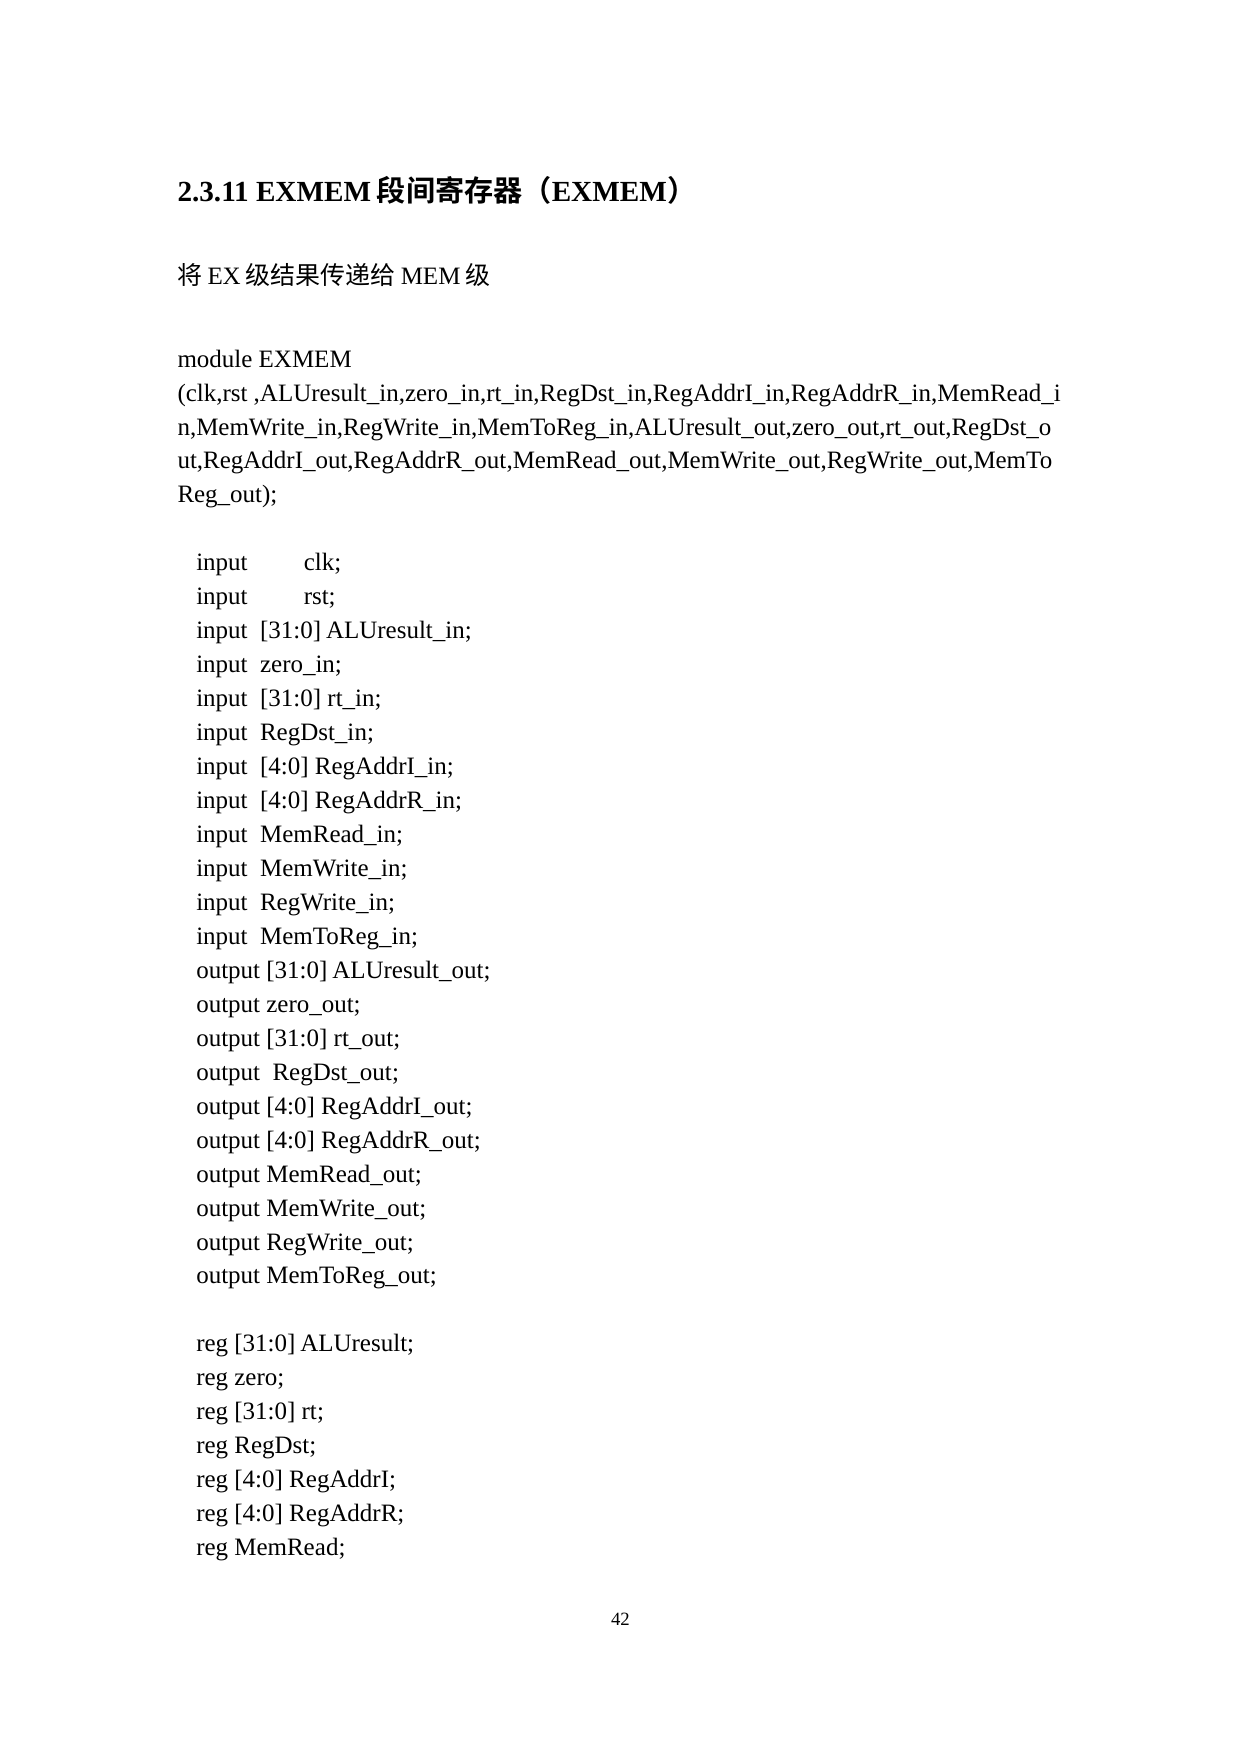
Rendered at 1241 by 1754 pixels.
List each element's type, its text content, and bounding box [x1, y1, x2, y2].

text output zero_out; [177, 986, 1063, 1020]
text input [4:0] RegAddrI_in; [177, 749, 1063, 783]
text input rst; [177, 579, 1063, 613]
text input [31:0] rt_in; [177, 681, 1063, 715]
text reg zero; [177, 1360, 1063, 1394]
subtitle 2.3.11 EXMEM段间寄存器（EXMEM） [177, 154, 1063, 222]
text input [4:0] RegAddrR_in; [177, 783, 1063, 817]
text reg [31:0] ALUresult; [177, 1326, 1063, 1360]
text reg [31:0] rt; [177, 1394, 1063, 1428]
text output MemWrite_out; [177, 1190, 1063, 1224]
text module EXMEM (clk,rst ,ALUresult_in,zero_in,rt_in,RegDst_in,RegAddrI_in,RegAddrR_in,MemRead_in,MemWrite_in,RegWrite_in,MemToReg_in,ALUresult_out,zero_out,rt_out,RegDst_out,RegAddrI_out,RegAddrR_out,MemRead_out,MemWrite_out,RegWrite_out,MemToReg_out); [177, 341, 1063, 511]
text 将EX级结果传递给MEM级 [177, 239, 1063, 307]
text reg RegDst; [177, 1428, 1063, 1462]
text input [31:0] ALUresult_in; [177, 613, 1063, 647]
text input clk; [177, 545, 1063, 579]
text input MemRead_in; [177, 817, 1063, 851]
text reg [4:0] RegAddrI; [177, 1462, 1063, 1496]
text input MemWrite_in; [177, 851, 1063, 884]
text output MemRead_out; [177, 1156, 1063, 1190]
text output [4:0] RegAddrR_out; [177, 1122, 1063, 1156]
text input zero_in; [177, 647, 1063, 681]
text output RegWrite_out; [177, 1224, 1063, 1258]
text output RegDst_out; [177, 1054, 1063, 1088]
text input RegWrite_in; [177, 884, 1063, 918]
text output [31:0] ALUresult_out; [177, 952, 1063, 986]
text input RegDst_in; [177, 715, 1063, 749]
text output [4:0] RegAddrI_out; [177, 1088, 1063, 1122]
text reg MemRead; [177, 1530, 1063, 1564]
text output [31:0] rt_out; [177, 1020, 1063, 1054]
text output MemToReg_out; [177, 1258, 1063, 1292]
text reg [4:0] RegAddrR; [177, 1496, 1063, 1530]
text input MemToReg_in; [177, 918, 1063, 952]
